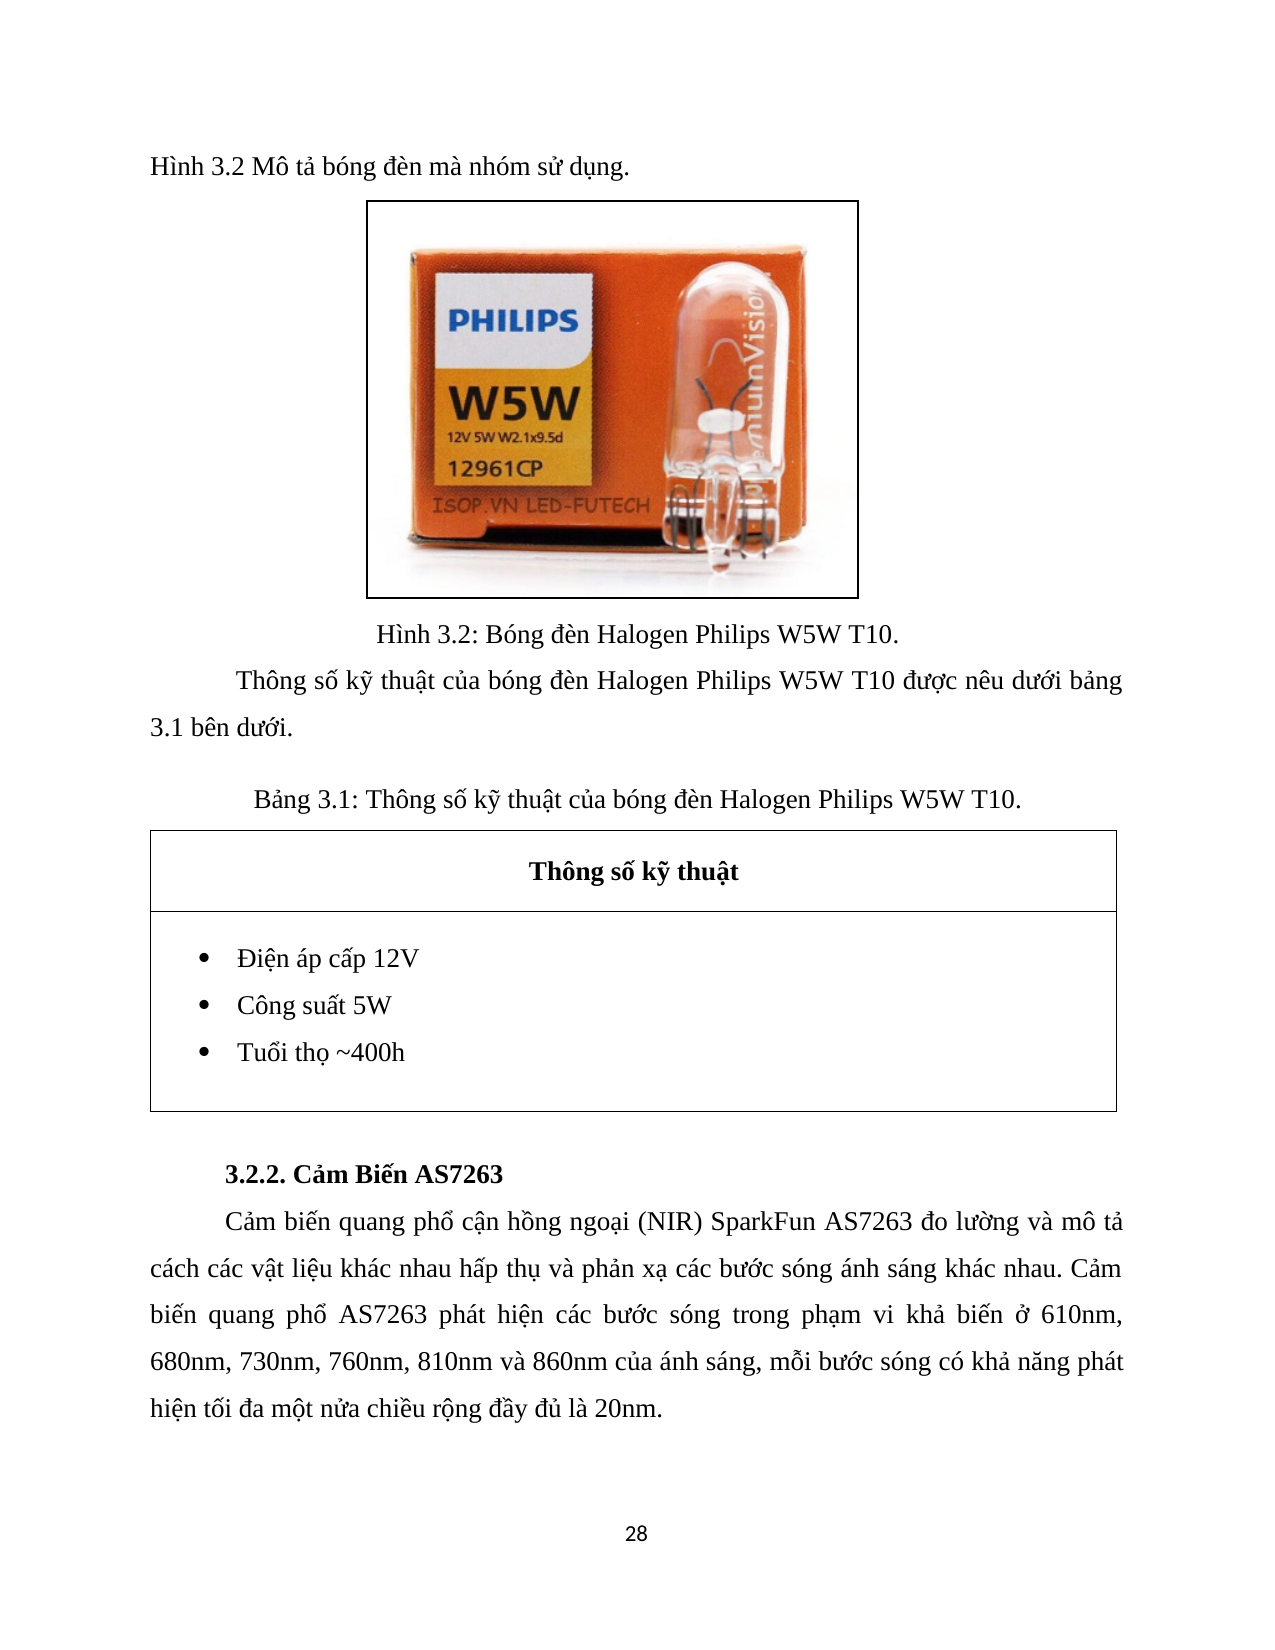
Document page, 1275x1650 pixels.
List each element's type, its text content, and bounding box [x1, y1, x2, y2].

text Hình 3.2 Mô tả bóng đèn mà nhóm sử dụng. [150, 150, 1125, 181]
picture [368, 202, 857, 597]
subtitle Cảm Biến AS7263 [225, 1158, 1125, 1190]
text Cảm biến quang phổ cận hồng ngoại (NIR) SparkFun AS7263 đo lường và mô tả cách các vật liệu khác nhau hấp thụ và phản xạ các bước sóng ánh sáng khác nhau. Cảm biến quang phổ AS7263 phát hiện các bước sóng trong phạm vi khả biến ở 610nm, 680nm, 730nm, 760nm, 810nm và 860nm của ánh sáng, mỗi bước sóng có khả năng phát hiện tối đa một nửa chiều rộng đầy đủ là 20nm. [150, 1205, 1125, 1423]
table_header Thông số kỹ thuật [151, 831, 1116, 911]
text Bảng 3.1: Thông số kỹ thuật của bóng đèn Halogen Philips W5W T10. [150, 783, 1125, 814]
text Hình 3.2: Bóng đèn Halogen Philips W5W T10. [150, 618, 1125, 649]
table_cell Điện áp cấp 12V Công suất 5W Tuổi thọ ~400h [151, 912, 1116, 1111]
text Thông số kỹ thuật của bóng đèn Halogen Philips W5W T10 được nêu dưới bảng 3.1 bên dưới. [150, 664, 1125, 742]
